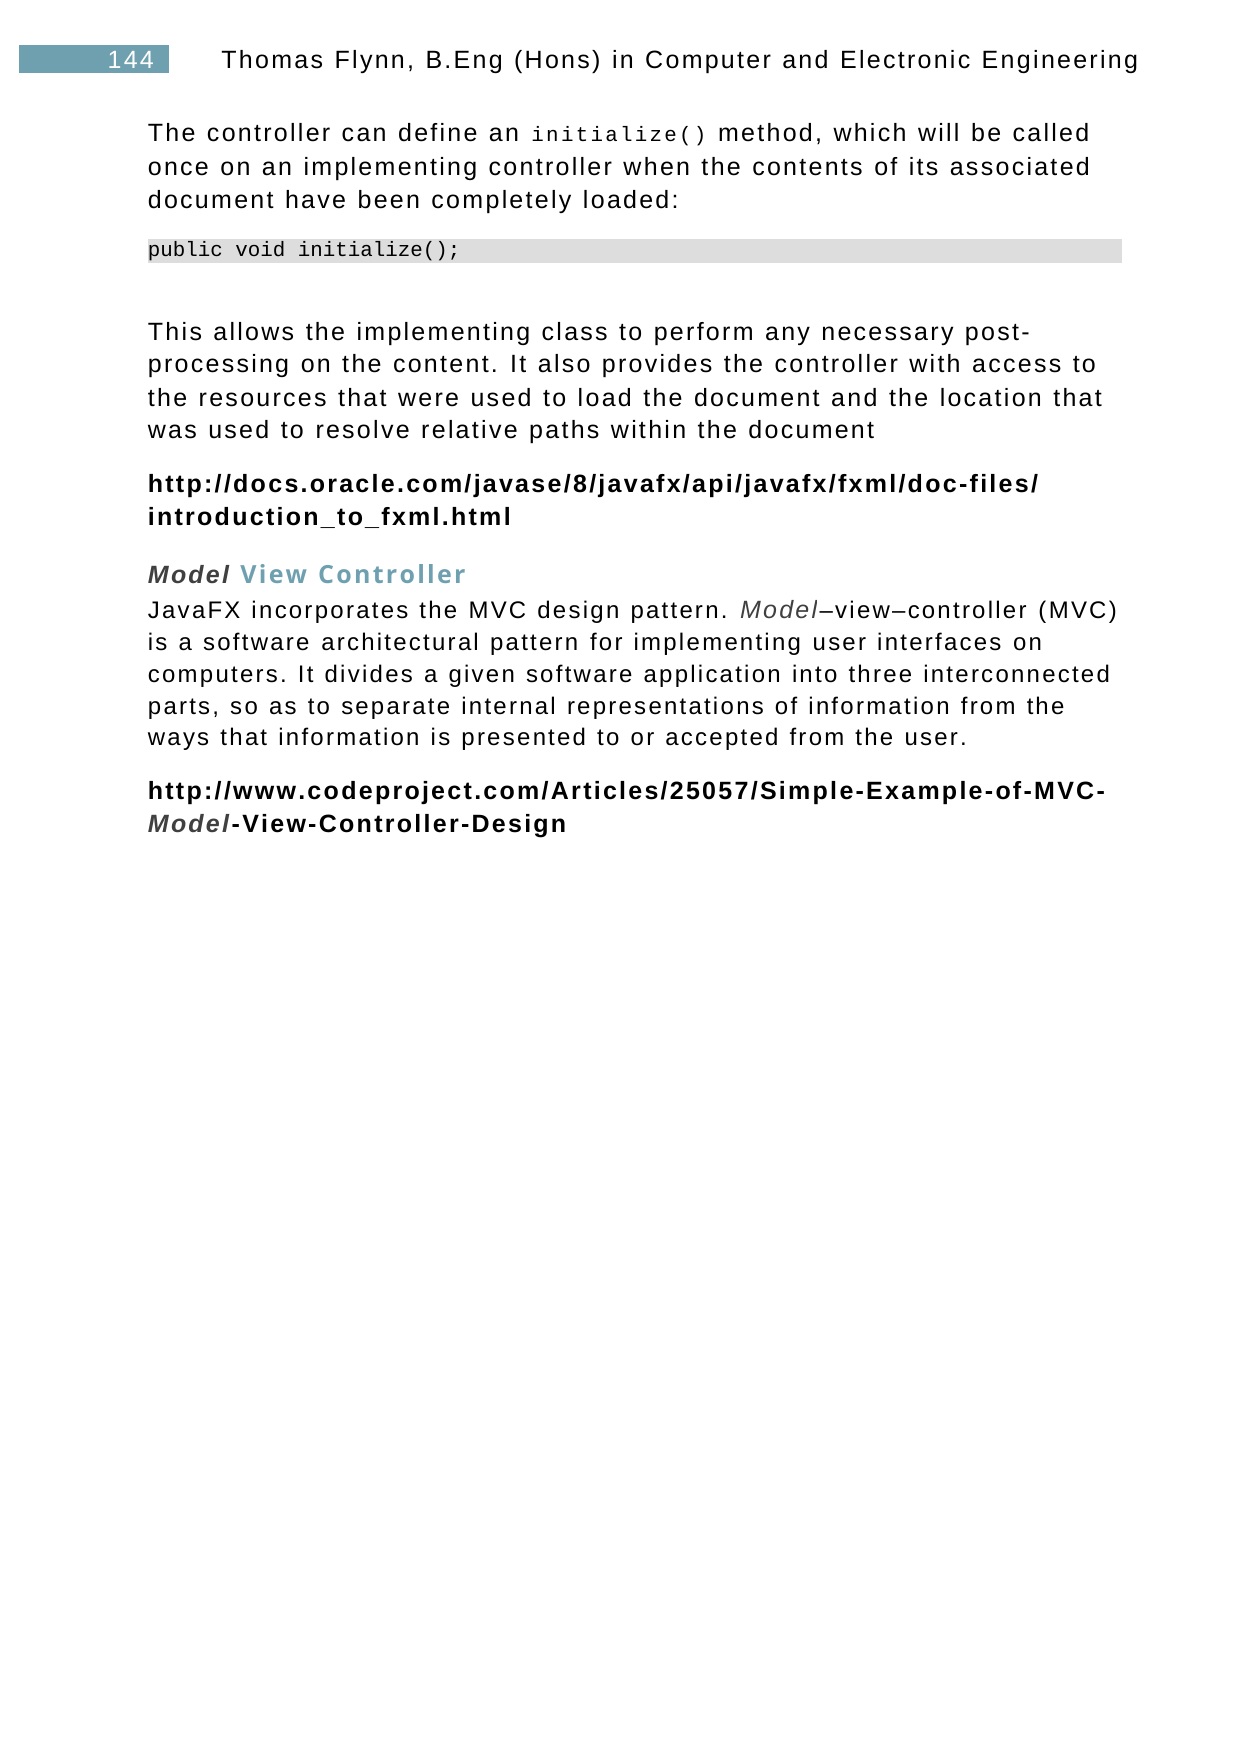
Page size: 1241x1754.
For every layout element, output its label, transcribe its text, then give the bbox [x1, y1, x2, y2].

text This allows the implementing class to perform any necessary post-processing on the content. It also provides the controller with access to the resources that were used to load the document and the location that was used to resolve relative paths within the document [148, 316, 1122, 444]
text http://www.codeproject.com/Articles/25057/Simple-Example-of-MVC-Model-View-Controller-Design [148, 776, 1122, 837]
text JavaFX incorporates the MVC design pattern. Model–view–controller (MVC) is a software architectural pattern for implementing user interfaces on computers. It divides a given software application into three interconnected parts, so as to separate internal representations of information from the ways that information is presented to or accepted from the user. [148, 595, 1122, 751]
text public void initialize(); [148, 239, 1122, 263]
subtitle Model View Controller [148, 556, 1122, 590]
text The controller can define an initialize() method, which will be called once on an implementing controller when the contents of its associated document have been completely loaded: [148, 118, 1122, 214]
text http://docs.oracle.com/javase/8/javafx/api/javafx/fxml/doc-files/introduction_to_fxml.html [148, 469, 1122, 531]
